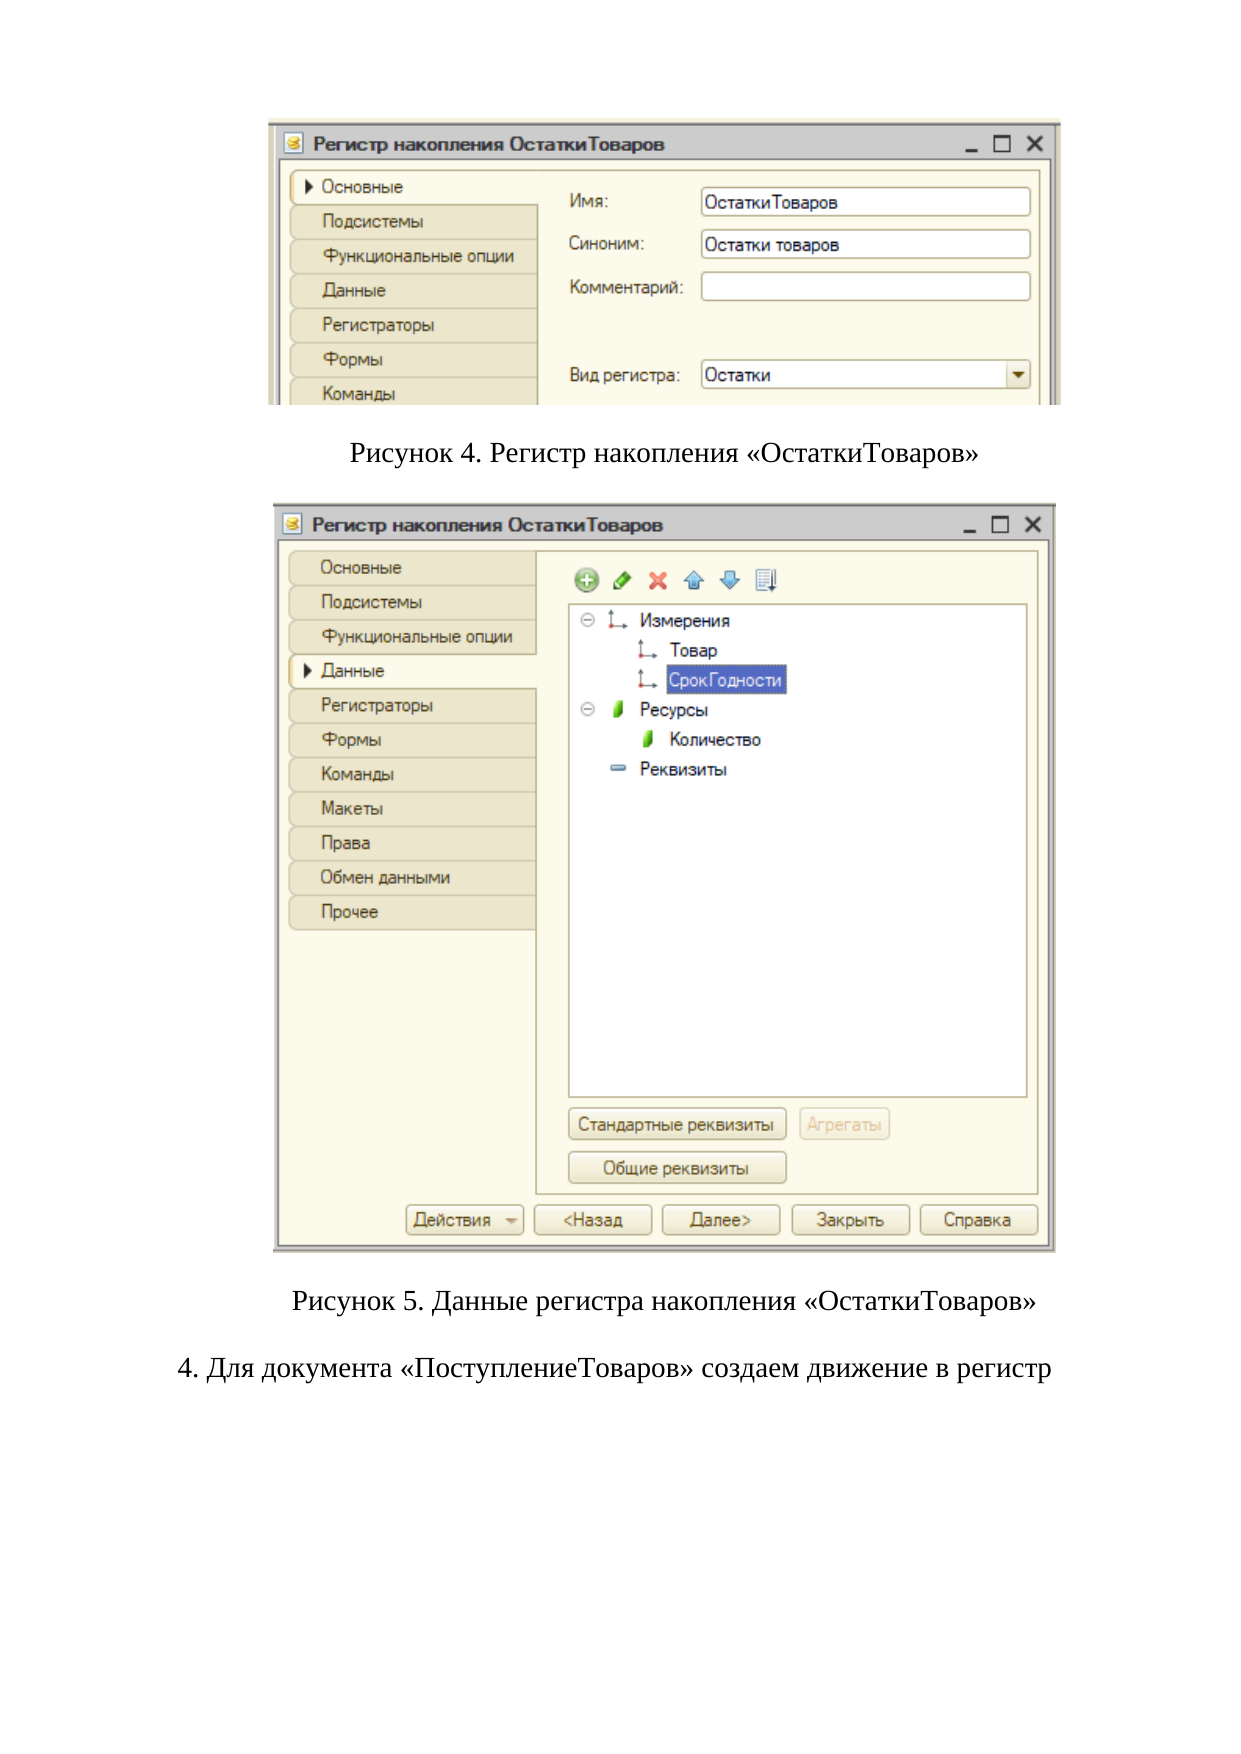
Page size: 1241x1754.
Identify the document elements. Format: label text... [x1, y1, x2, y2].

text 4. Для документа «ПоступлениеТоваров» создаем движение в регистр [177, 1350, 1152, 1384]
text Рисунок 5. Данные регистра накопления «ОстаткиТоваров» [177, 1283, 1152, 1317]
picture [273, 502, 1056, 1253]
picture [268, 118, 1061, 405]
text Рисунок 4. Регистр накопления «ОстаткиТоваров» [177, 435, 1152, 469]
